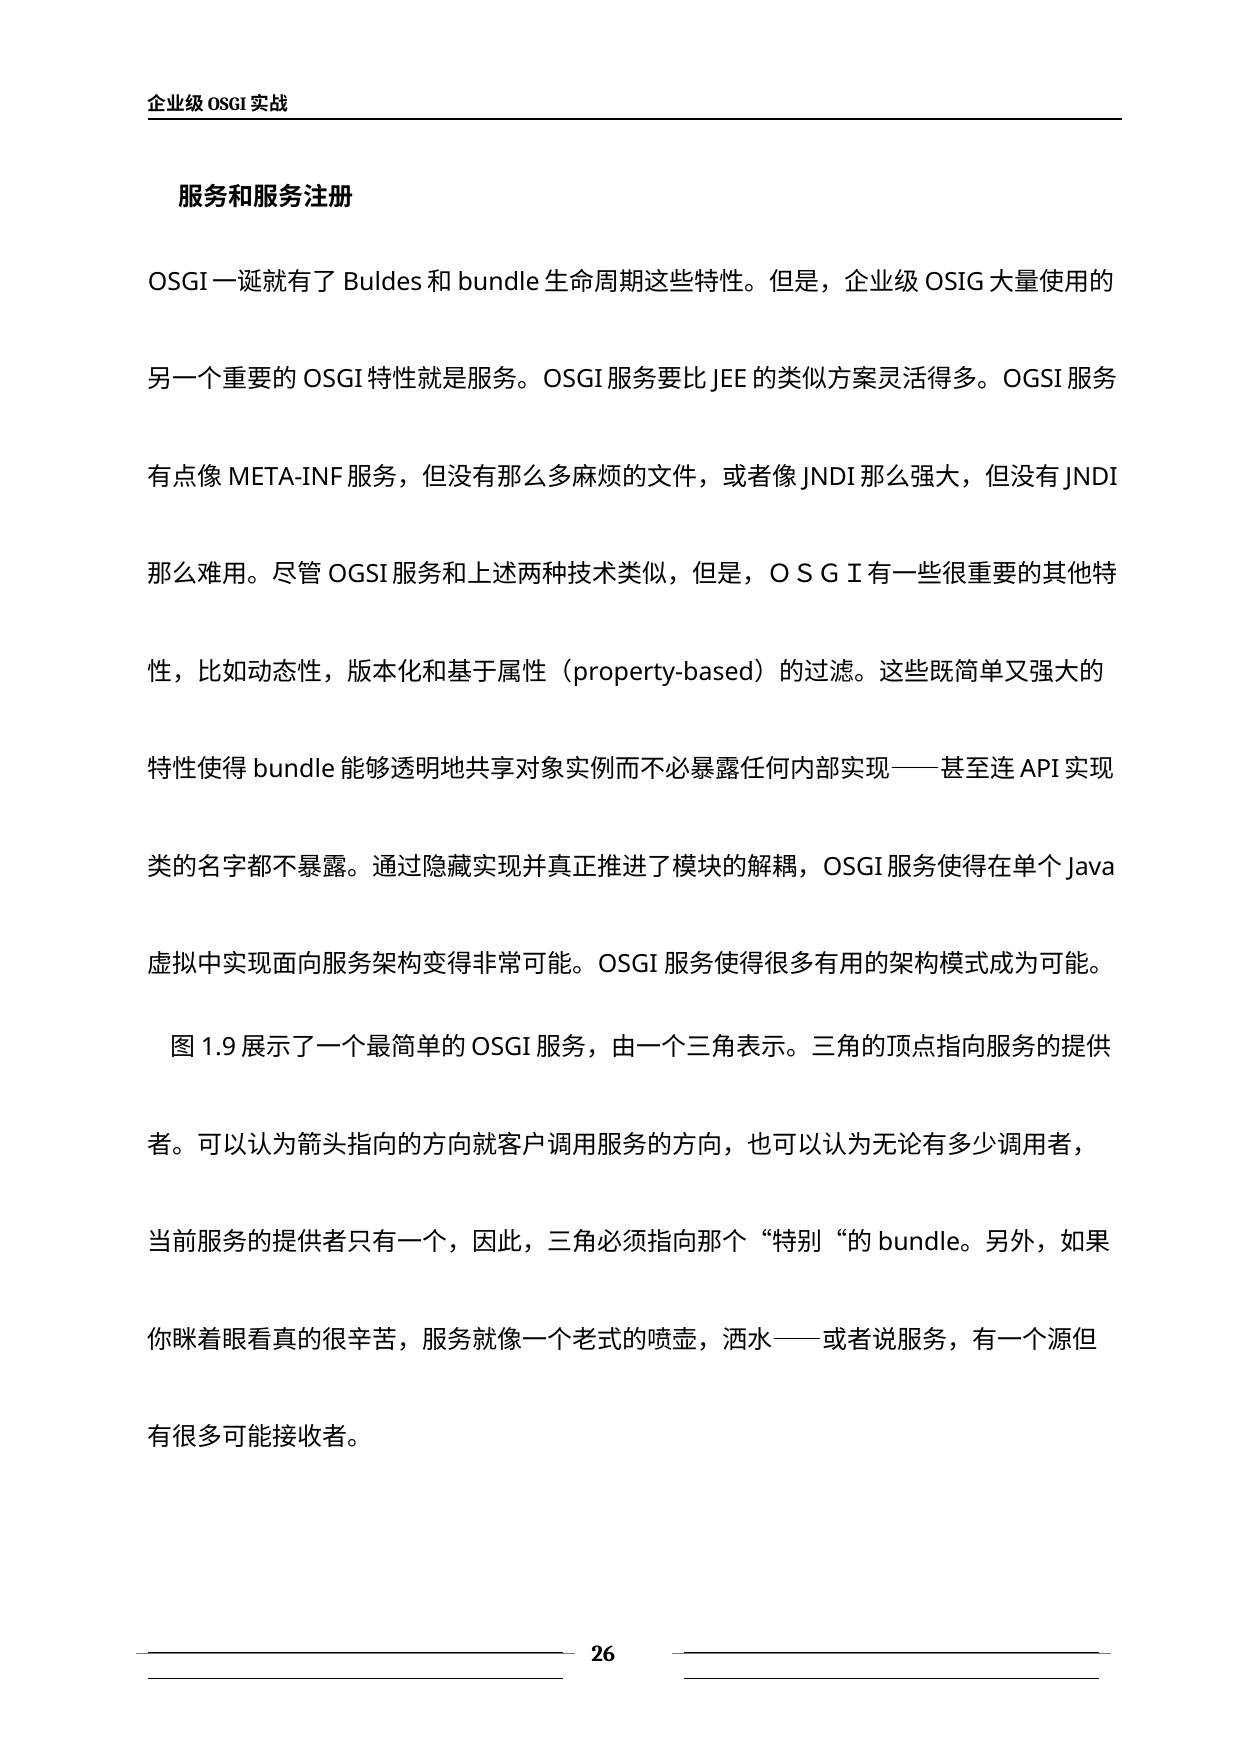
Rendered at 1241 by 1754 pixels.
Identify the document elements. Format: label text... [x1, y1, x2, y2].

text 图1.9展示了一个最简单的OSGI服务，由一个三角表示。三角的顶点指向服务的提供者。可以认为箭头指向的方向就客户调用服务的方向，也可以认为无论有多少调用者，当前服务的提供者只有一个，因此，三角必须指向那个“特别“的bundle。另外，如果你眯着眼看真的很辛苦，服务就像一个老式的喷壶，洒水——或者说服务，有一个源但有很多可能接收者。 [148, 1012, 1122, 1467]
text OSGI一诞就有了Buldes和bundle生命周期这些特性。但是，企业级OSIG大量使用的另一个重要的OSGI特性就是服务。OSGI服务要比JEE的类似方案灵活得多。OGSI服务有点像META-INF服务，但没有那么多麻烦的文件，或者像JNDI那么强大，但没有JNDI那么难用。尽管OGSI服务和上述两种技术类似，但是，ＯＳＧＩ有一些很重要的其他特性，比如动态性，版本化和基于属性（property-based）的过滤。这些既简单又强大的特性使得bundle能够透明地共享对象实例而不必暴露任何内部实现——甚至连API实现类的名字都不暴露。通过隐藏实现并真正推进了模块的解耦，OSGI服务使得在单个Java虚拟中实现面向服务架构变得非常可能。OSGI 服务使得很多有用的架构模式成为可能。 [148, 247, 1122, 994]
text 服务和服务注册 [148, 162, 1122, 227]
